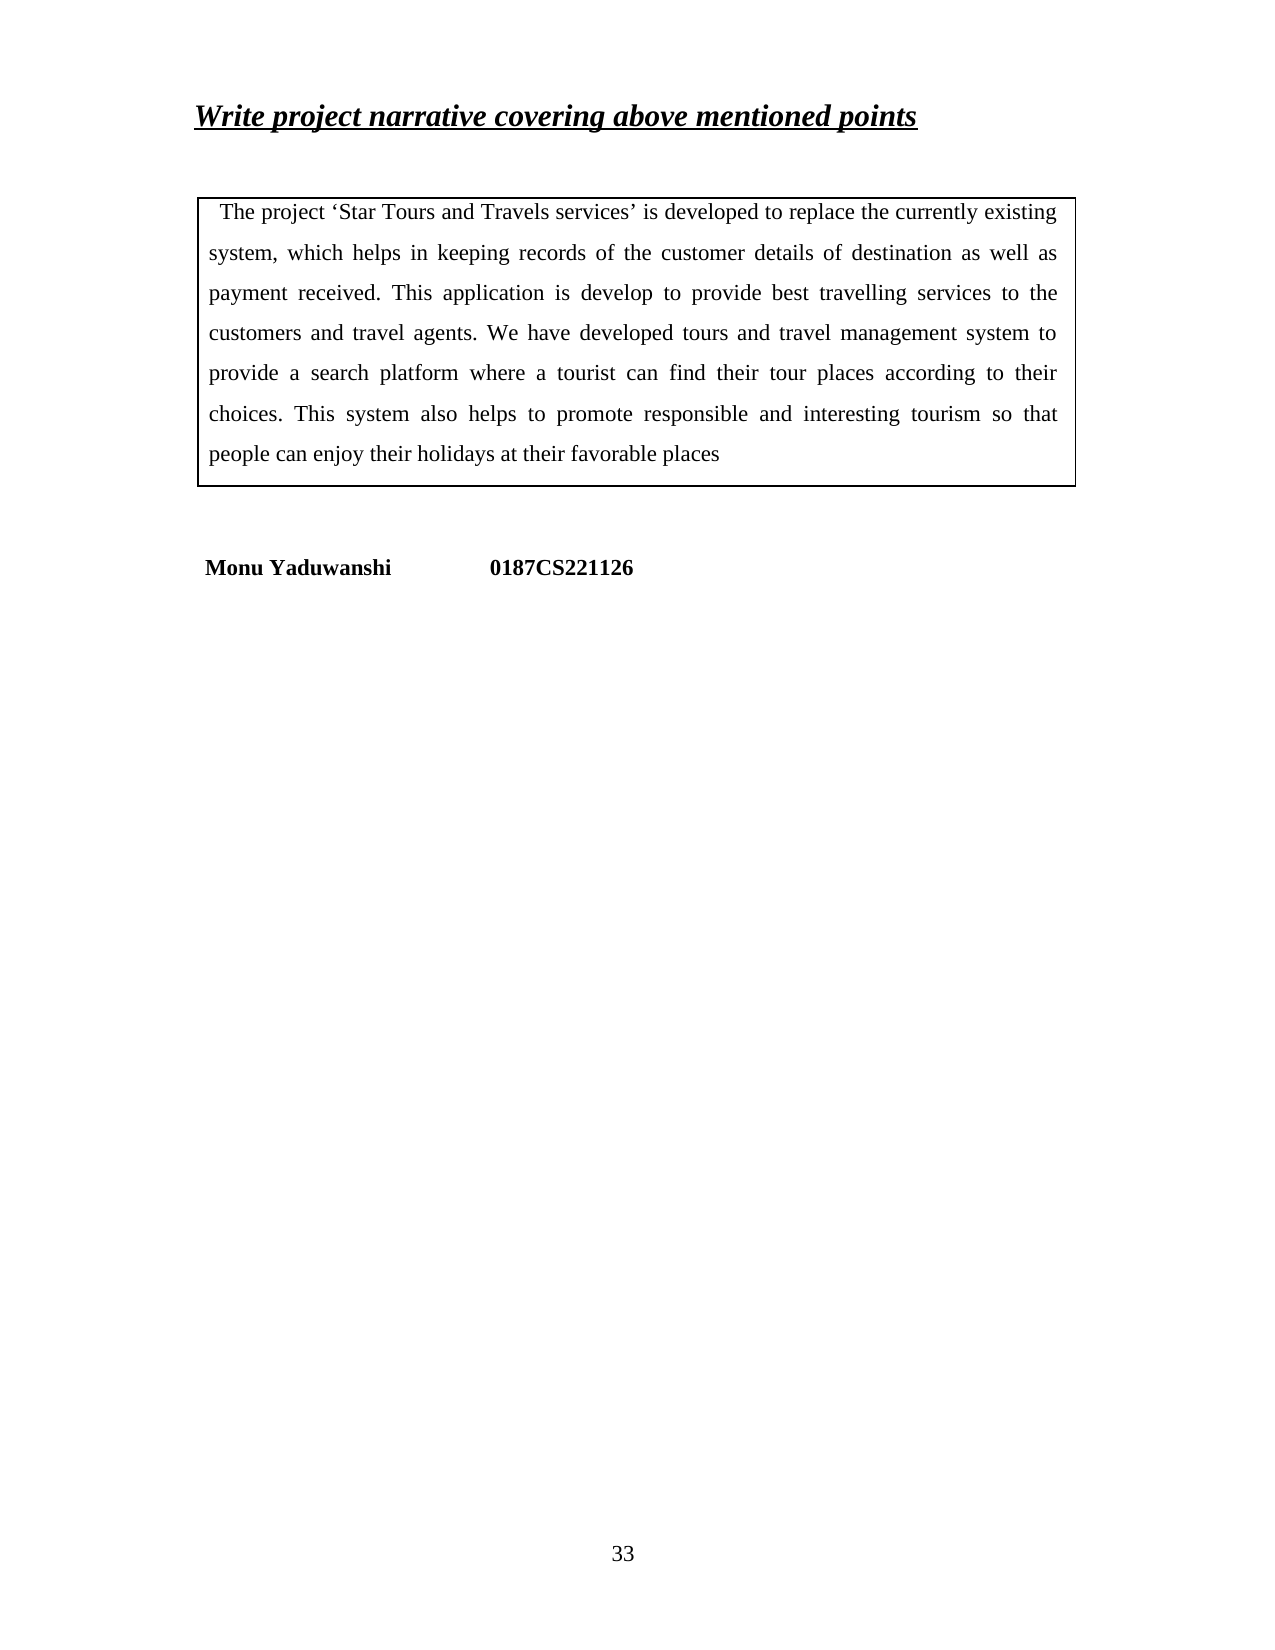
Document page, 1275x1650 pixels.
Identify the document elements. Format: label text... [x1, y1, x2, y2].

text Monu Yaduwanshi 0187CS221126 [205, 554, 1152, 580]
text Write project narrative covering above mentioned points [193, 97, 1152, 133]
